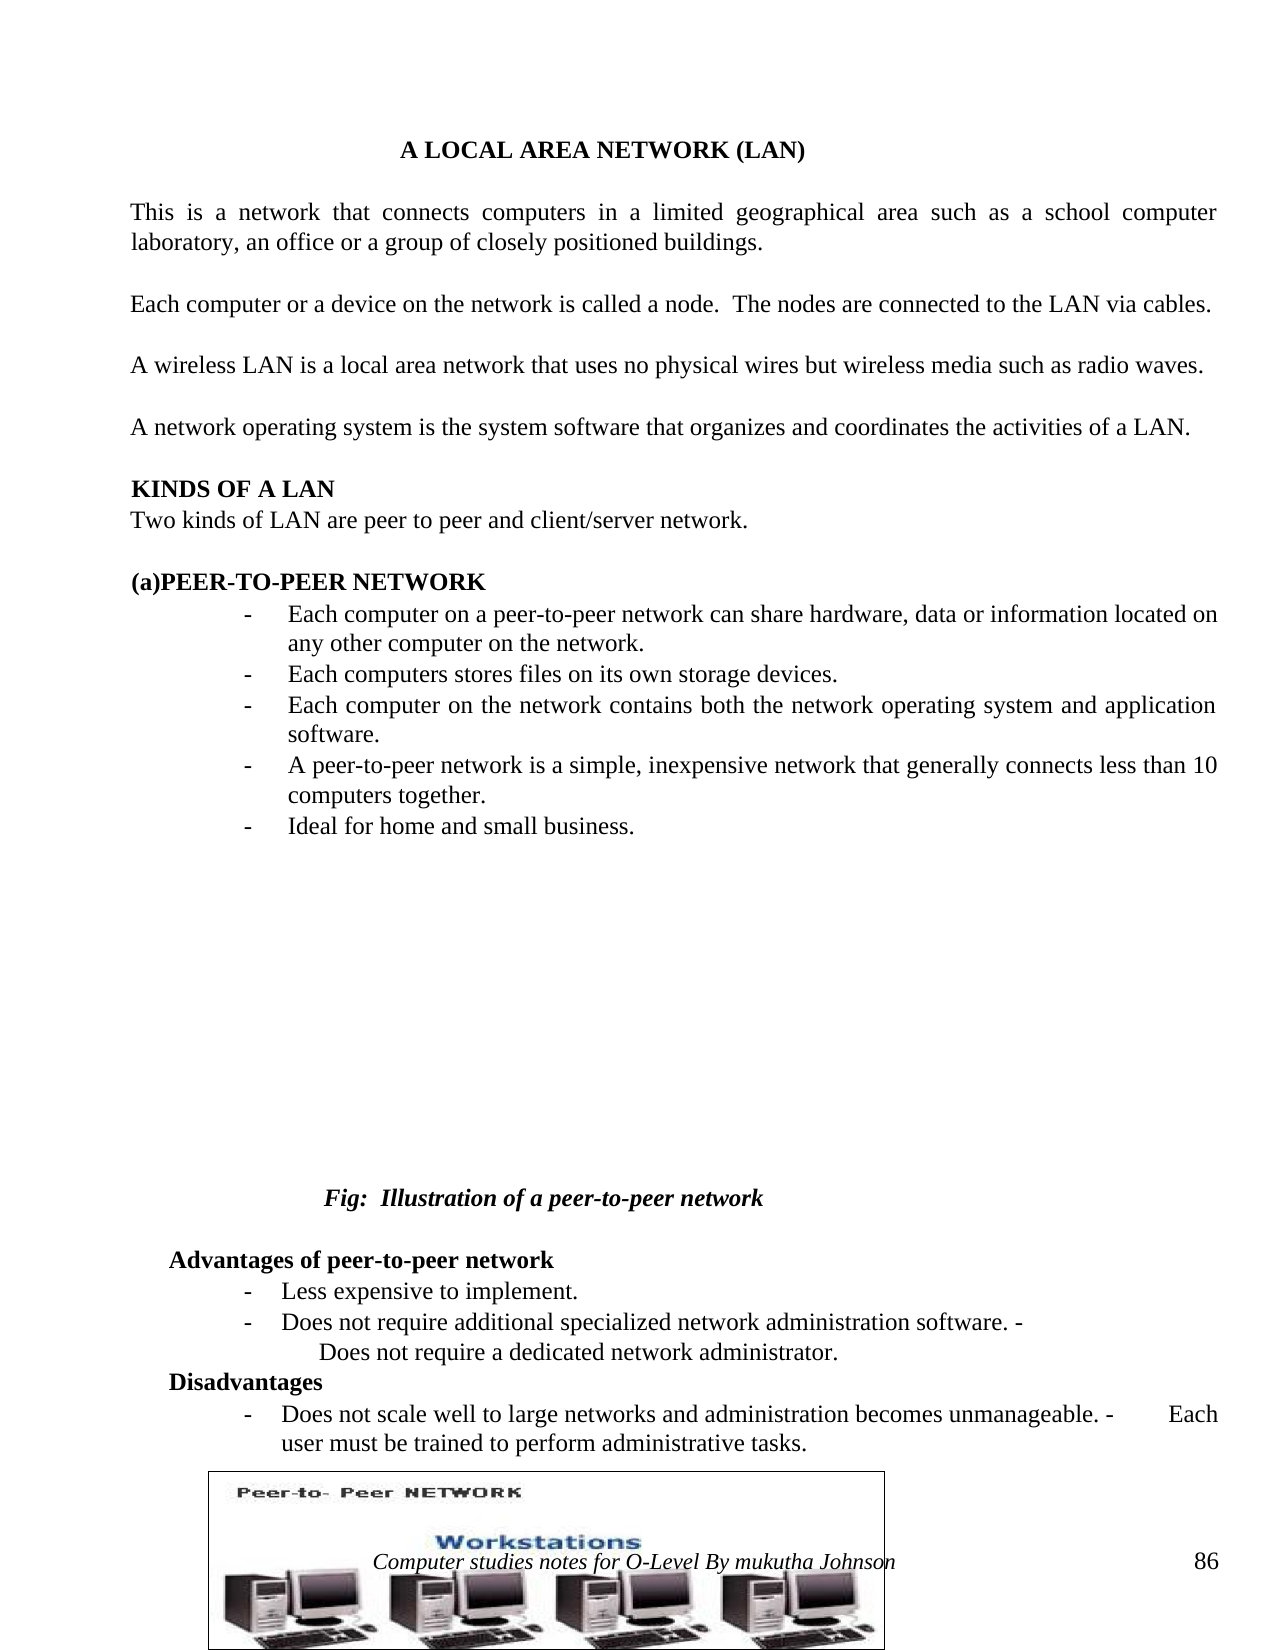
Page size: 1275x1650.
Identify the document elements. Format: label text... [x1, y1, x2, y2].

picture [209, 1472, 884, 1649]
subtitle Advantages of peer-to-peer network [169, 1245, 1219, 1273]
list Each computers stores files on its own storage devices. [244, 659, 1218, 688]
subtitle (a)PEER-TO-PEER NETWORK [131, 567, 1219, 596]
list Does not scale well to large networks and administration becomes unmanageable. - Each user must be trained to perform administrative tasks. [244, 1399, 1218, 1457]
list Each computer on the network contains both the network operating system and application software. [244, 690, 1218, 748]
subtitle A LOCAL AREA NETWORK (LAN) [394, 135, 1219, 164]
text KINDS OF A LAN [131, 474, 1219, 503]
list Ideal for home and small business. [244, 811, 1218, 839]
list A peer-to-peer network is a simple, inexpensive network that generally connects less than 10 computers together. [244, 750, 1218, 809]
text Each computer or a device on the network is called a node. The nodes are connected to the LAN via cables. [130, 289, 1218, 317]
list Each computer on a peer-to-peer network can share hardware, data or information located on any other computer on the network. [244, 599, 1218, 657]
text Fig: Illustration of a peer-to-peer network [242, 1183, 1219, 1212]
text This is a network that connects computers in a limited geographical area such as a school computer laboratory, an office or a group of closely positioned buildings. [130, 197, 1218, 256]
text A wireless LAN is a local area network that uses no physical wires but wireless media such as radio waves. [130, 351, 1218, 379]
text Two kinds of LAN are peer to peer and client/server network. [130, 506, 1218, 534]
subtitle Disadvantages [169, 1367, 1219, 1396]
text A network operating system is the system software that organizes and coordinates the activities of a LAN. [130, 412, 1218, 441]
list Does not require additional specialized network administration software. - Does not require a dedicated network administrator. [244, 1307, 1024, 1365]
list Less expensive to implement. [244, 1276, 1024, 1305]
